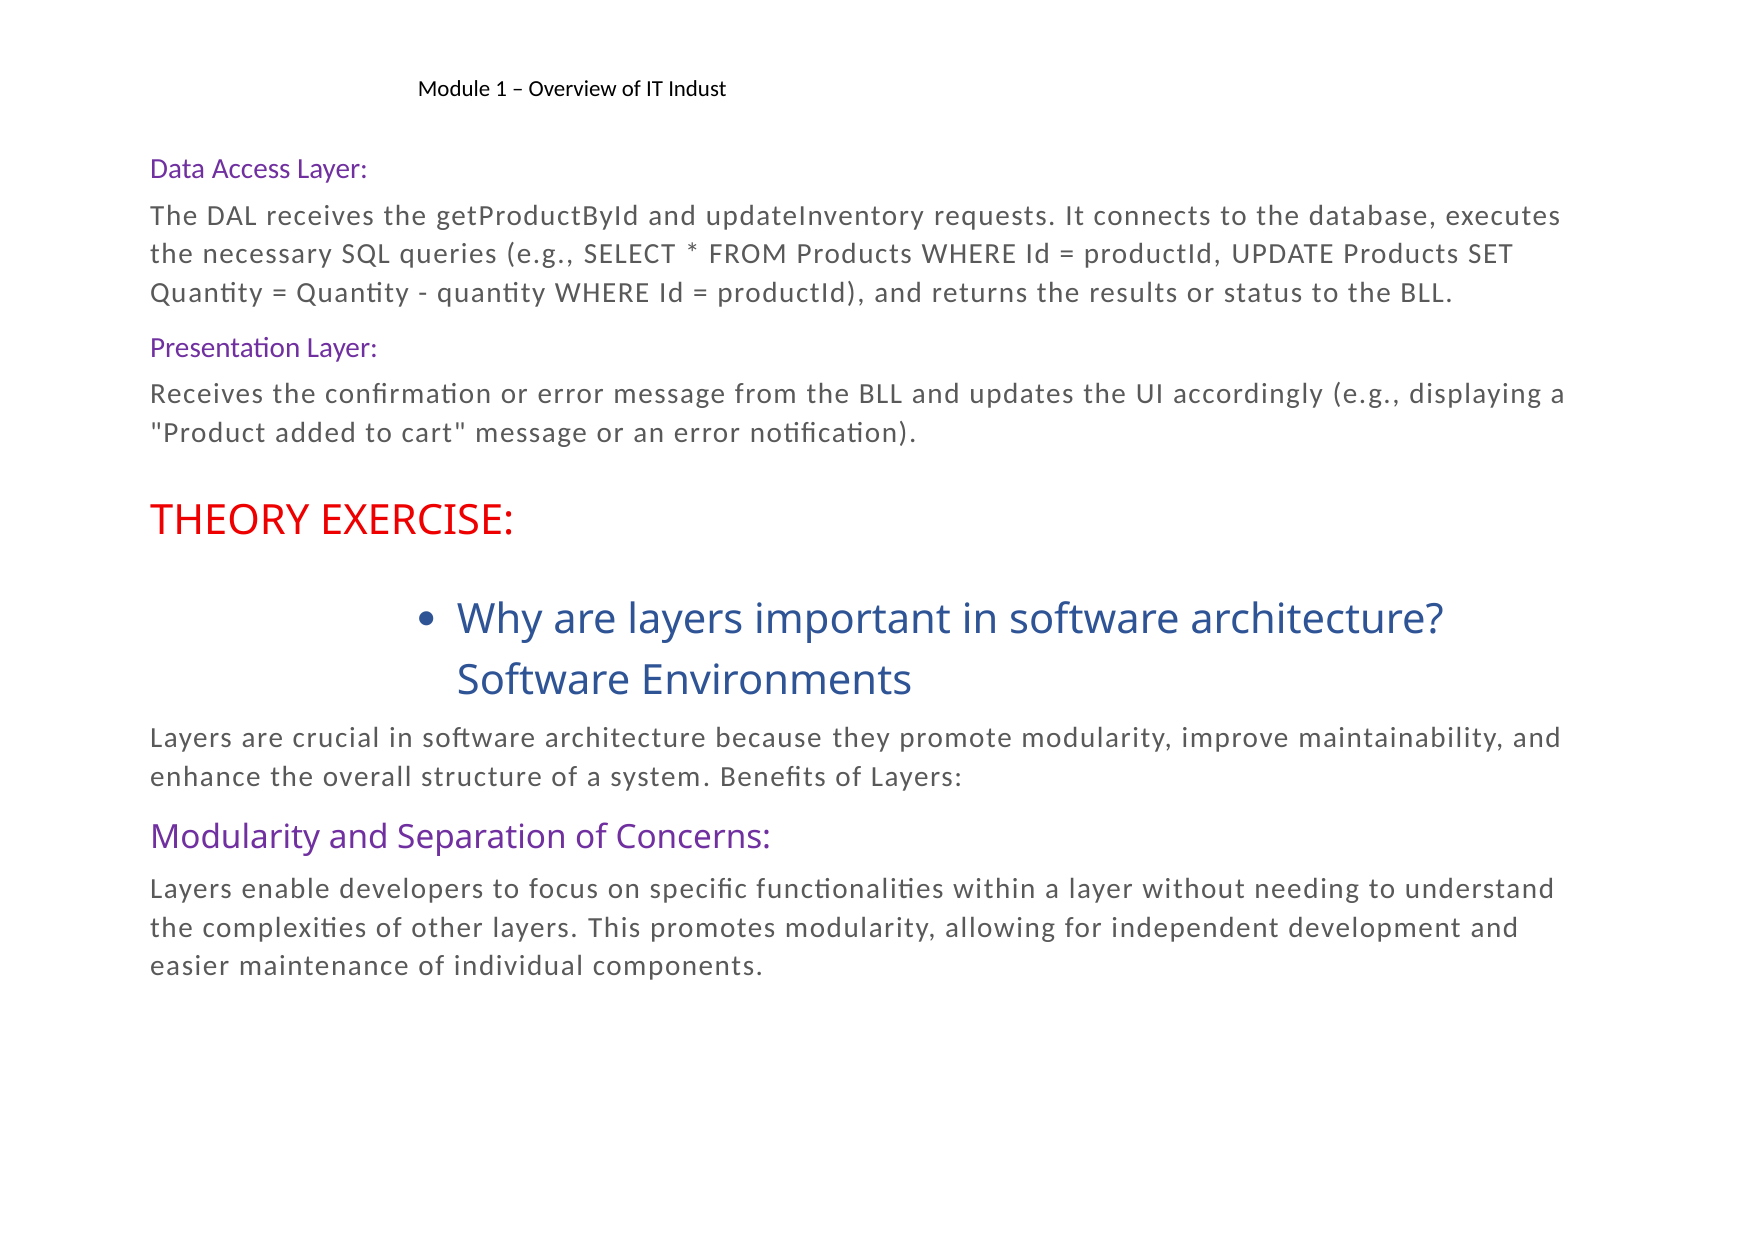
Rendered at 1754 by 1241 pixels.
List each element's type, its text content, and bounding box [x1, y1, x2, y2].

subtitle Why are layers important in software architecture? Software Environments [419, 589, 1604, 707]
subtitle Layers are crucial in software architecture because they promote modularity, improve maintainability, and enhance the overall structure of a system. Benefits of Layers: [150, 719, 1604, 793]
subtitle The DAL receives the getProductById and updateInventory requests. It connects to the database, executes the necessary SQL queries (e.g., SELECT * FROM Products WHERE Id = productId, UPDATE Products SET Quantity = Quantity - quantity WHERE Id = productId), and returns the results or status to the BLL. [150, 197, 1604, 309]
subtitle Data Access Layer: [150, 150, 1604, 186]
subtitle Modularity and Separation of Concerns: [150, 813, 1604, 858]
subtitle Presentation Layer: [150, 329, 1604, 364]
subtitle Receives the confirmation or error message from the BLL and updates the UI accordingly (e.g., displaying a "Product added to cart" message or an error notification). [150, 376, 1604, 449]
subtitle THEORY EXERCISE: [150, 490, 1604, 547]
subtitle Layers enable developers to focus on specific functionalities within a layer without needing to understand the complexities of other layers. This promotes modularity, allowing for independent development and easier maintenance of individual components. [150, 870, 1604, 983]
